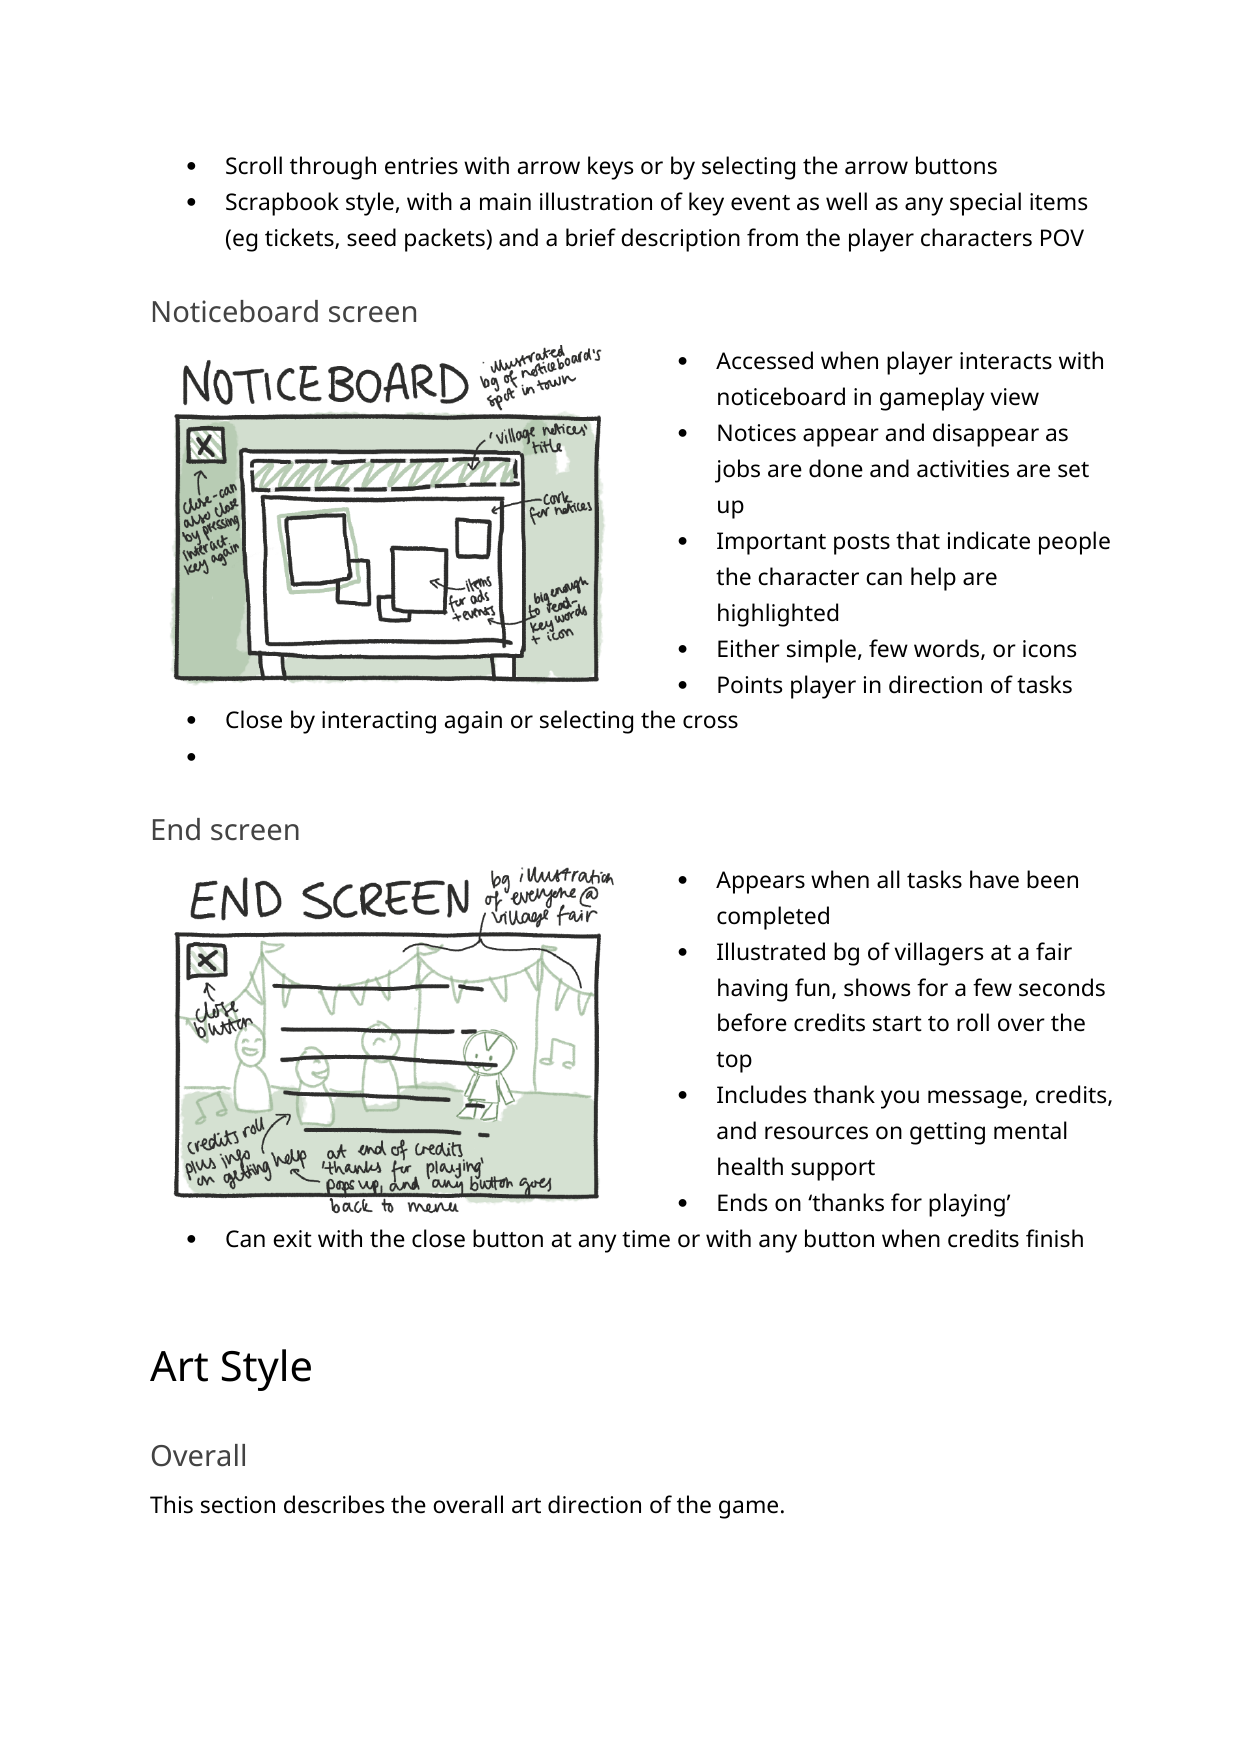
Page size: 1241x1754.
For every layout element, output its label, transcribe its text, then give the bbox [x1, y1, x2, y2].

subtitle End screen [150, 810, 1115, 849]
subtitle Overall [150, 1435, 1115, 1475]
list Appears when all tasks have been completed [623, 864, 1115, 931]
subtitle Noticeboard screen [150, 291, 1115, 331]
list Important posts that indicate people the character can help are highlighted [623, 525, 1115, 628]
list Scroll through entries with arrow keys or by selecting the arrow buttons [187, 150, 1115, 181]
subtitle Art Style [150, 1337, 1115, 1393]
list Illustrated bg of villagers at a fair having fun, shows for a few seconds before credits start to roll over the top [623, 936, 1115, 1074]
list Either simple, few words, or icons [623, 633, 1115, 664]
list Can exit with the close button at any time or with any button when credits finish [187, 1223, 1115, 1254]
picture [150, 345, 623, 701]
list Scrapbook style, with a main illustration of key event as well as any special items (eg tickets, seed packets) and a brief description from the player characters POV [187, 186, 1115, 253]
list Points player in direction of tasks [623, 668, 1115, 700]
list Close by interacting again or selecting the cross [187, 704, 1115, 736]
list Accessed when player interacts with noticeboard in gameplay view [623, 345, 1115, 412]
picture [150, 863, 623, 1218]
list Notices appear and disappear as jobs are done and activities are set up [623, 417, 1115, 520]
list Ends on ‘thanks for playing’ [623, 1187, 1115, 1218]
list Includes thank you message, credits, and resources on getting mental health support [623, 1079, 1115, 1182]
text This section describes the overall art direction of the game. [150, 1489, 1115, 1520]
